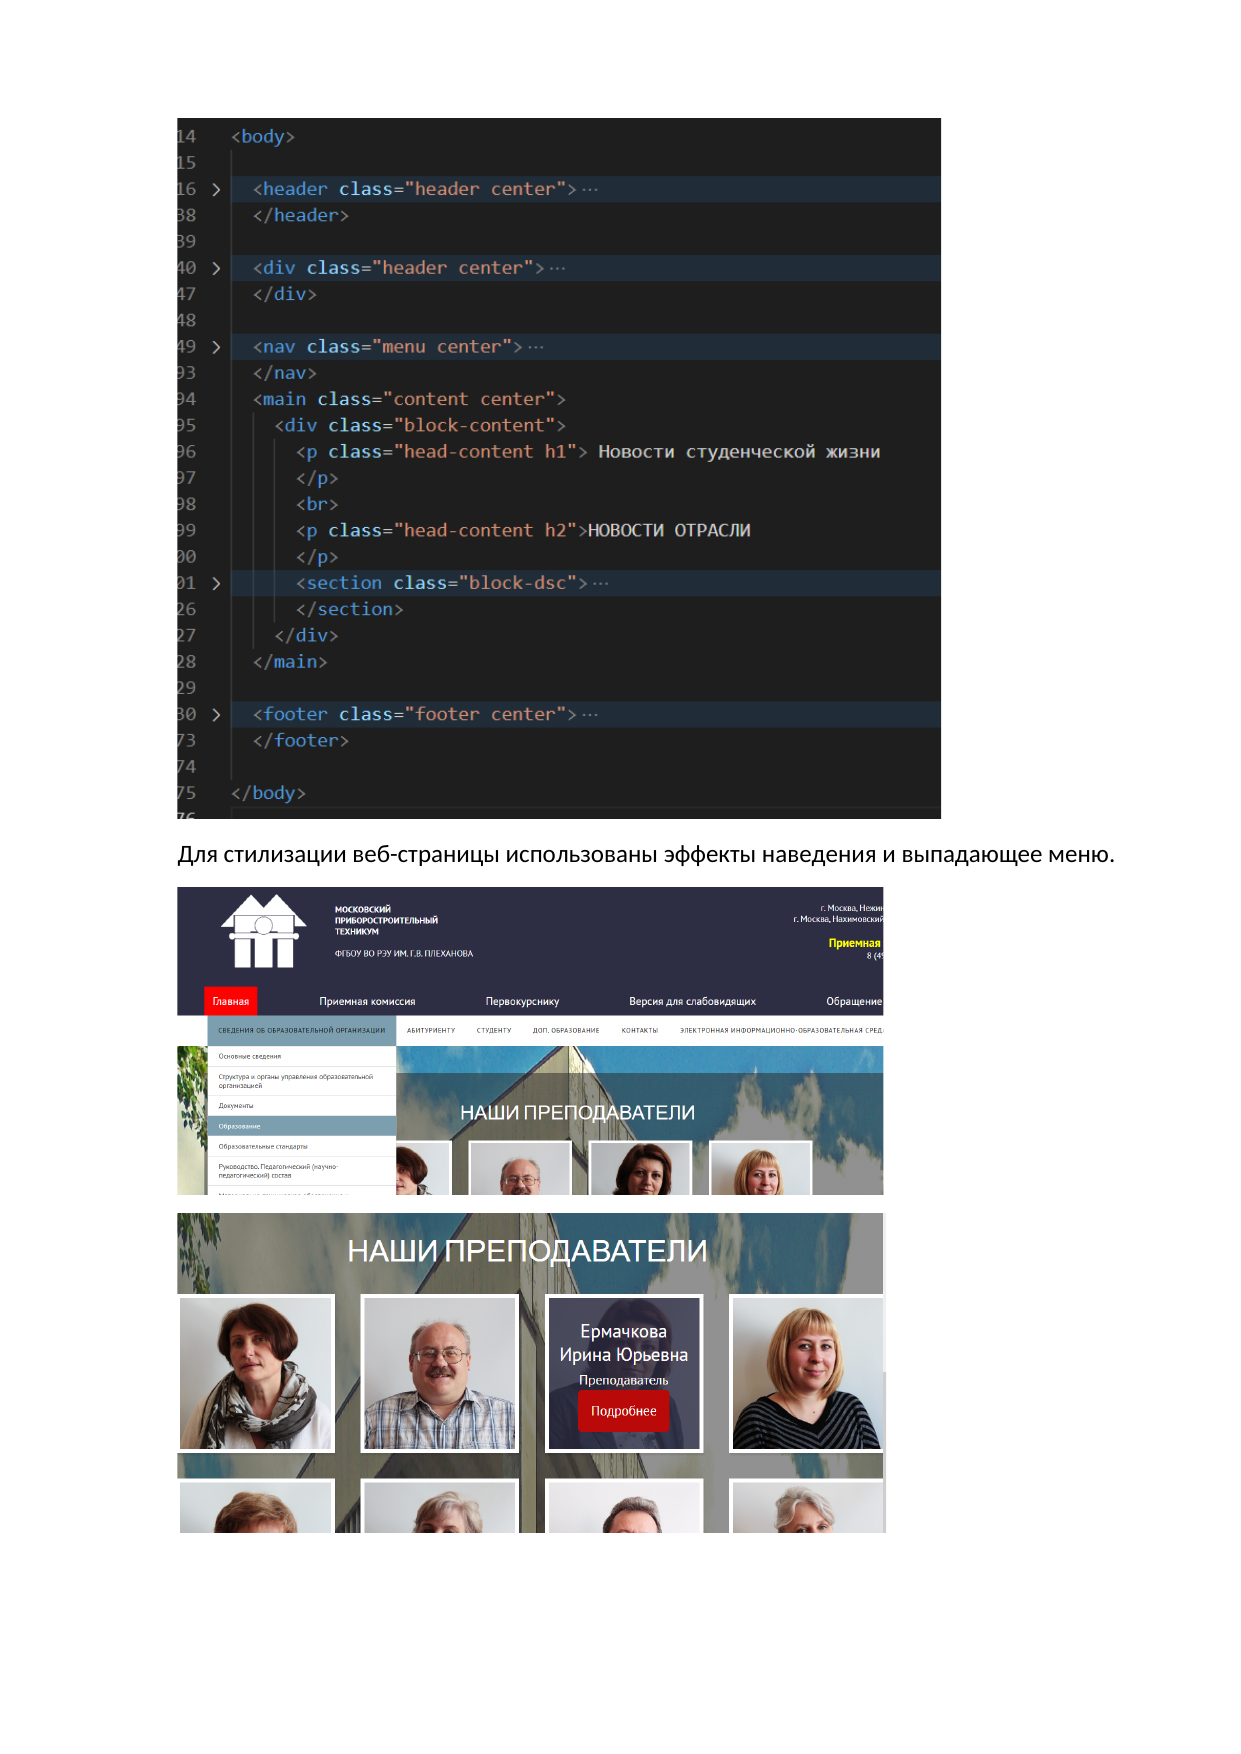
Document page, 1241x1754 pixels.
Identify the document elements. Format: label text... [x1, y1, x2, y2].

text Для стилизации веб-страницы использованы эффекты наведения и выпадающее меню. [177, 838, 1152, 868]
picture [177, 1213, 887, 1533]
picture [177, 118, 942, 819]
picture [177, 887, 884, 1195]
